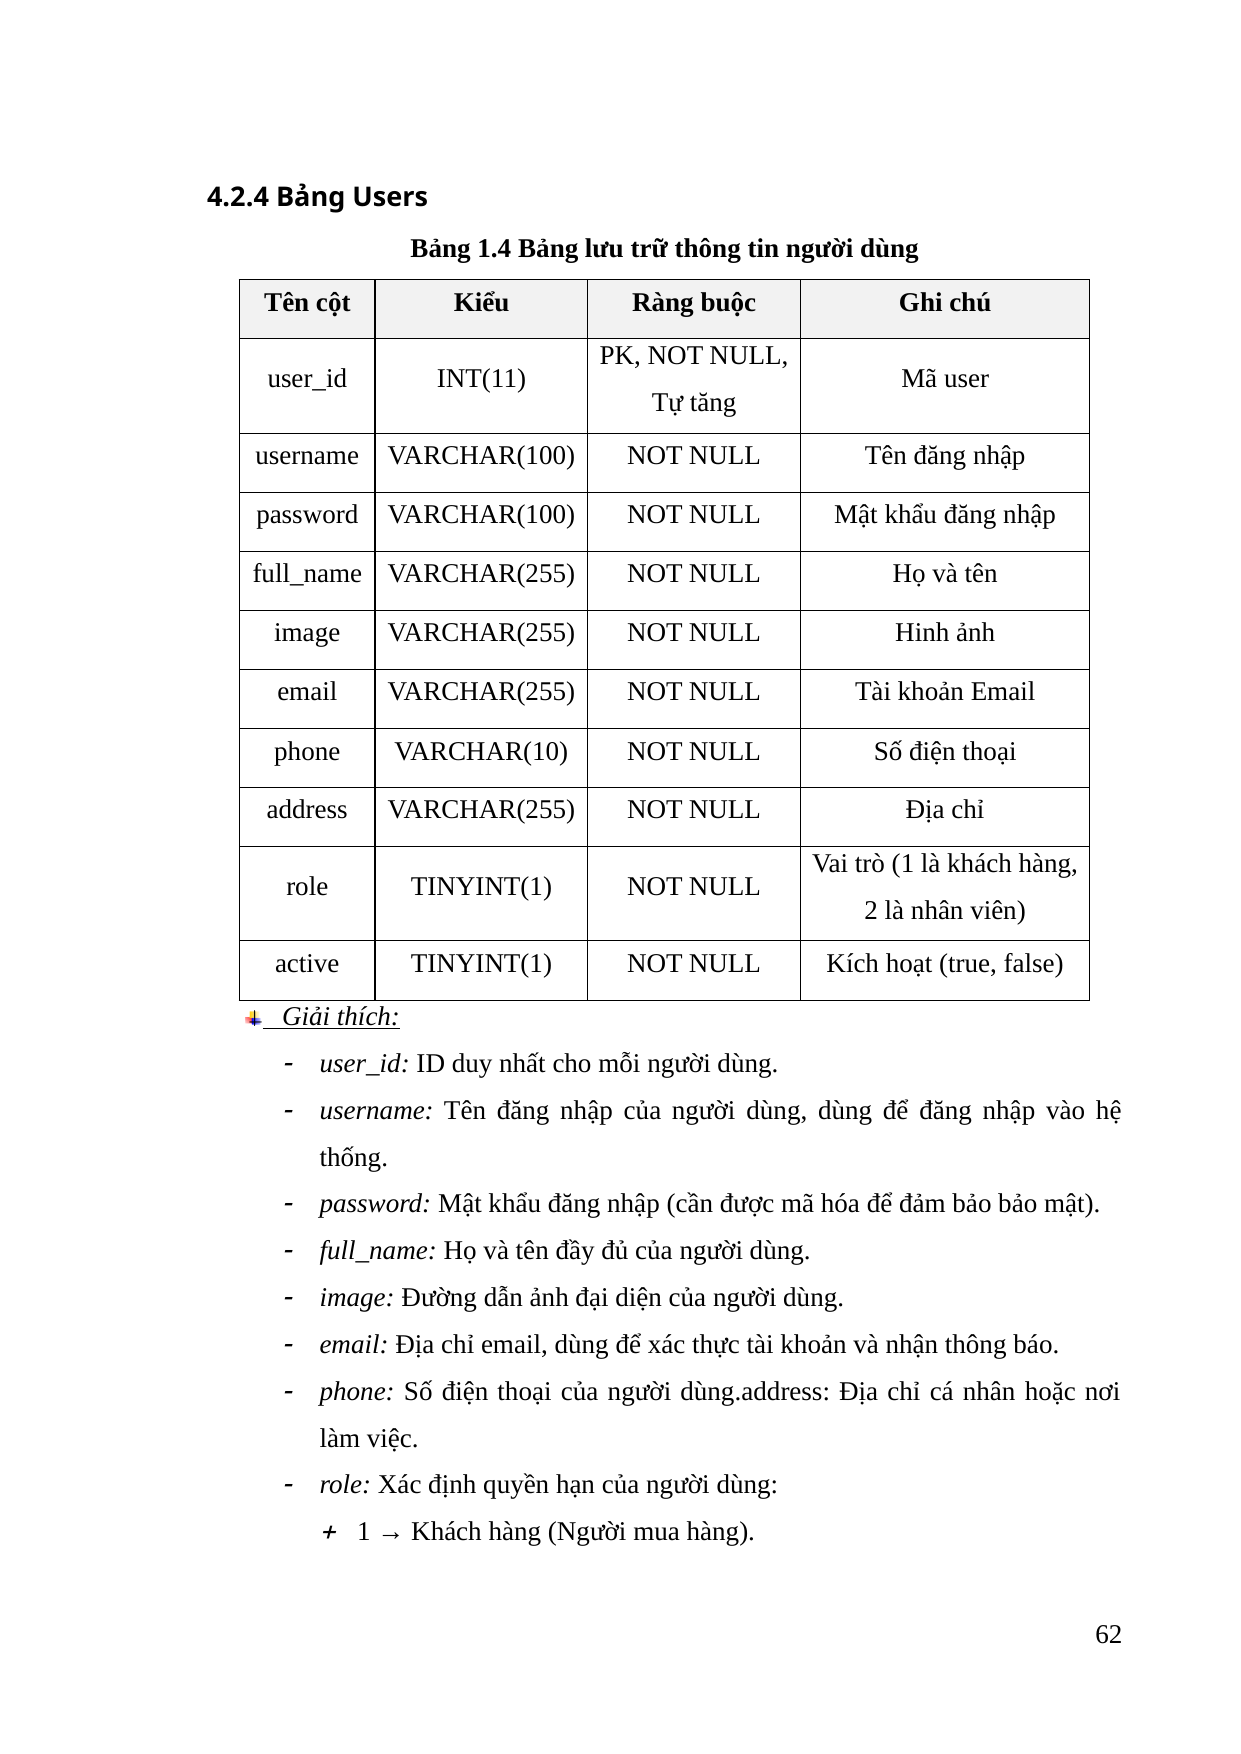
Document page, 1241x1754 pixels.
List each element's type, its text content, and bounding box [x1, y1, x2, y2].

table_cell Tên đăng nhập [801, 434, 1089, 492]
list role: Xác định quyền hạn của người dùng: [282, 1468, 1122, 1500]
table_cell VARCHAR(100) [376, 434, 587, 492]
table_cell TINYINT(1) [376, 941, 587, 999]
table_cell NOT NULL [588, 788, 800, 846]
table_cell Họ và tên [801, 552, 1089, 610]
table_cell VARCHAR(10) [376, 729, 587, 787]
table_cell full_name [240, 552, 374, 610]
table_cell NOT NULL [588, 434, 800, 492]
table_cell NOT NULL [588, 670, 800, 728]
table_cell NOT NULL [588, 552, 800, 610]
table_cell Mật khẩu đăng nhập [801, 493, 1089, 551]
list username: Tên đăng nhập của người dùng, dùng để đăng nhập vào hệ thống. [282, 1094, 1122, 1172]
table_cell NOT NULL [588, 493, 800, 551]
picture [245, 1009, 262, 1026]
table_cell image [240, 611, 374, 669]
table_header Ghi chú [801, 280, 1089, 338]
table_cell Mã user [801, 339, 1089, 433]
list password: Mật khẩu đăng nhập (cần được mã hóa để đảm bảo bảo mật). [282, 1187, 1122, 1219]
table_cell phone [240, 729, 374, 787]
table_cell VARCHAR(100) [376, 493, 587, 551]
table_cell VARCHAR(255) [376, 552, 587, 610]
table_cell VARCHAR(255) [376, 788, 587, 846]
table_cell NOT NULL [588, 941, 800, 999]
table_header Ràng buộc [588, 280, 800, 338]
table_cell Hinh ảnh [801, 611, 1089, 669]
table_cell email [240, 670, 374, 728]
table_cell INT(11) [376, 339, 587, 433]
table_header Tên cột [240, 280, 374, 338]
table_cell role [240, 847, 374, 940]
table_cell NOT NULL [588, 847, 800, 940]
table_cell username [240, 434, 374, 492]
table_cell Số điện thoại [801, 729, 1089, 787]
table_cell password [240, 493, 374, 551]
table_cell Vai trò (1 là khách hàng, 2 là nhân viên) [801, 847, 1089, 940]
list email: Địa chỉ email, dùng để xác thực tài khoản và nhận thông báo. [282, 1328, 1122, 1359]
list user_id: ID duy nhất cho mỗi người dùng. [282, 1047, 1122, 1078]
table_cell user_id [240, 339, 374, 433]
table_header Kiểu [376, 280, 587, 338]
table_cell PK, NOT NULL, Tự tăng [588, 339, 800, 433]
table_cell Kích hoạt (true, false) [801, 941, 1089, 999]
table_cell NOT NULL [588, 611, 800, 669]
list 1 → Khách hàng (Người mua hàng). [319, 1515, 1122, 1547]
table_cell address [240, 788, 374, 846]
subtitle Bảng Users [207, 177, 1122, 214]
table_cell VARCHAR(255) [376, 670, 587, 728]
table_cell Tài khoản Email [801, 670, 1089, 728]
list phone: Số điện thoại của người dùng.address: Địa chỉ cá nhân hoặc nơi làm việc. [282, 1375, 1122, 1453]
list full_name: Họ và tên đầy đủ của người dùng. [282, 1234, 1122, 1266]
list image: Đường dẫn ảnh đại diện của người dùng. [282, 1281, 1122, 1312]
text Bảng lưu trữ thông tin người dùng [207, 232, 1122, 264]
table_cell active [240, 941, 374, 999]
list Giải thích: [244, 1001, 1122, 1032]
table_cell TINYINT(1) [376, 847, 587, 940]
table_cell Địa chỉ [801, 788, 1089, 846]
table_cell VARCHAR(255) [376, 611, 587, 669]
table_cell NOT NULL [588, 729, 800, 787]
